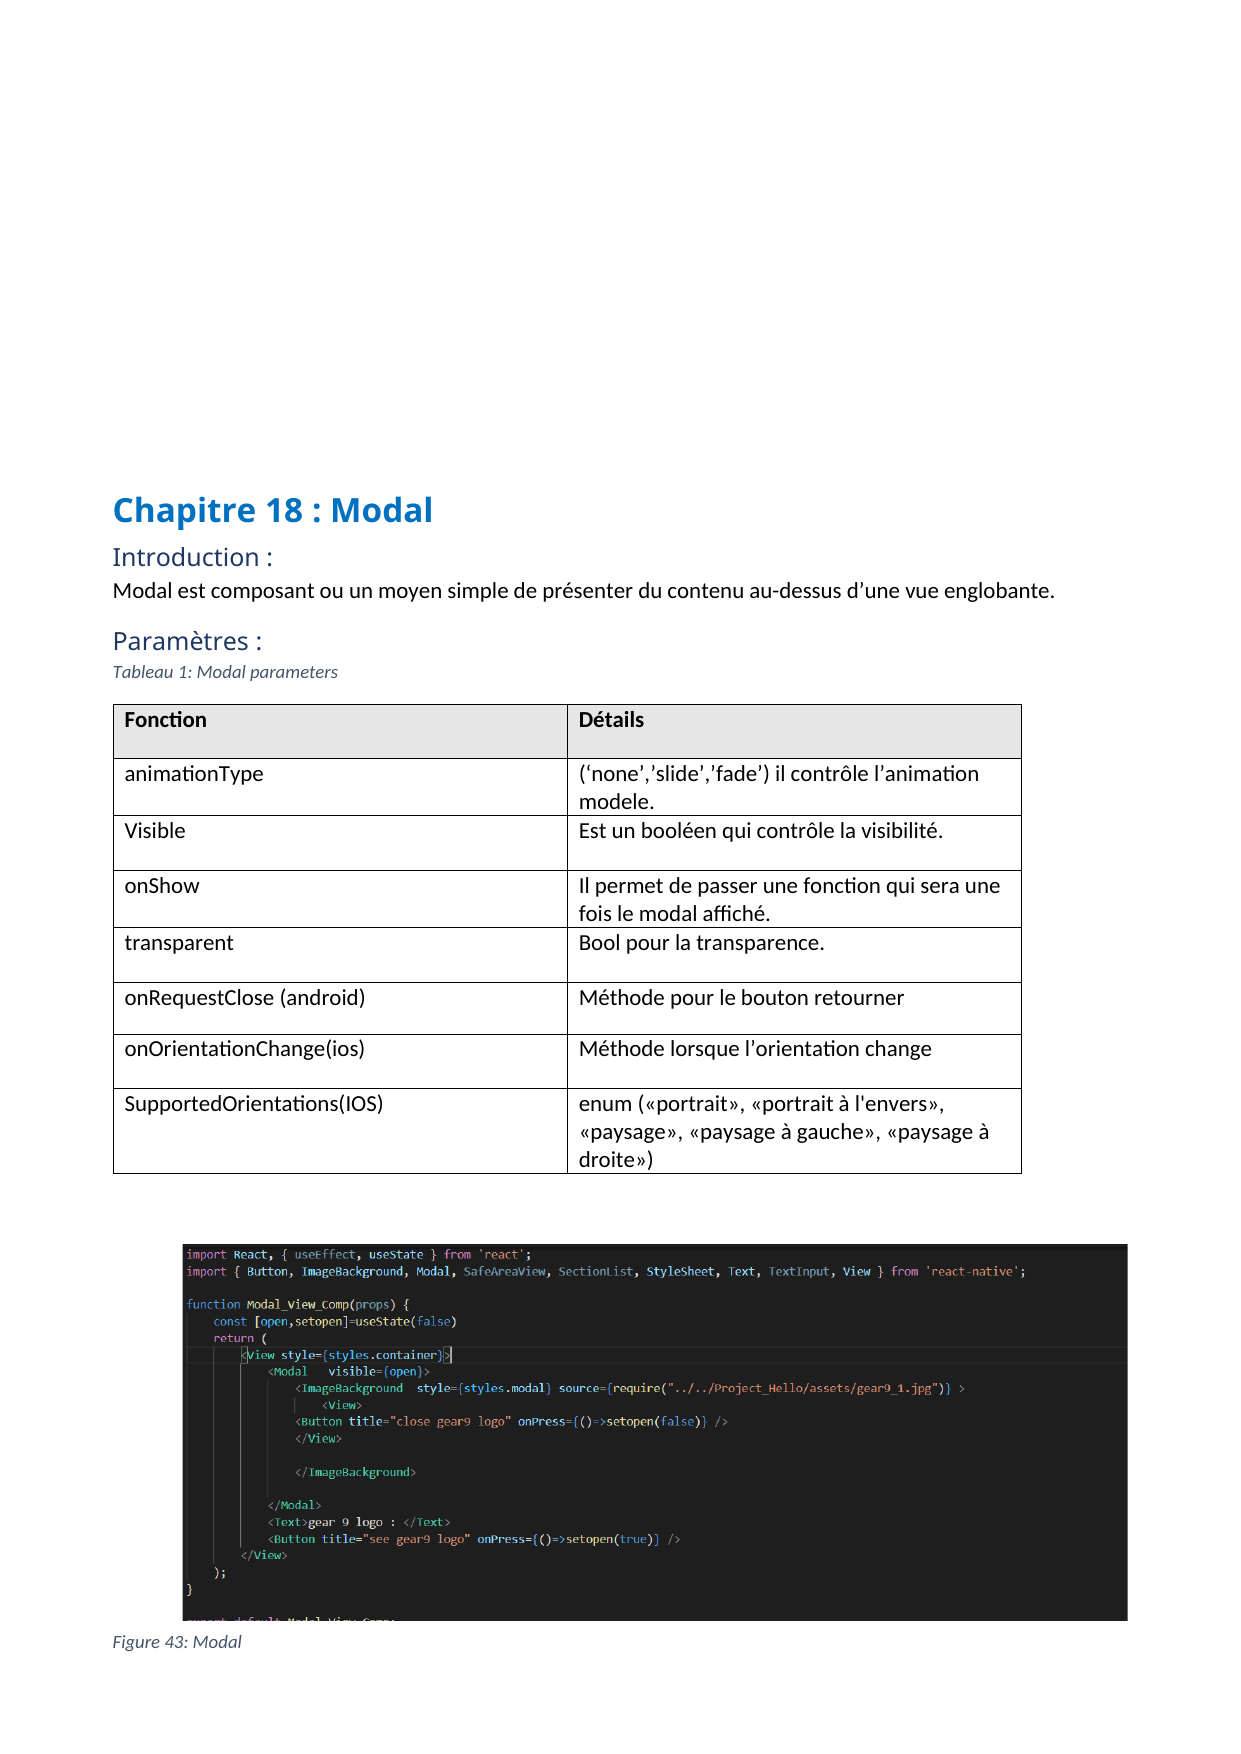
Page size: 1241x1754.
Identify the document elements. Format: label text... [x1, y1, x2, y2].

table_cell Méthode pour le bouton retourner [568, 983, 1021, 1033]
table_cell onRequestClose (android) [114, 983, 567, 1033]
table_cell transparent [114, 928, 567, 982]
text Tableau : Modal parameters [112, 660, 1128, 683]
table_header Fonction [114, 705, 567, 758]
table_cell Il permet de passer une fonction qui sera une fois le modal affiché. [568, 871, 1021, 927]
picture [182, 1244, 1128, 1621]
subtitle Paramètres : [112, 623, 1128, 657]
table_cell animationType [114, 759, 567, 815]
subtitle Introduction : [112, 539, 1128, 574]
subtitle Chapitre 18 : Modal [112, 486, 1128, 532]
table_cell SupportedOrientations(IOS) [114, 1089, 567, 1173]
table_cell onOrientationChange(ios) [114, 1035, 567, 1088]
table_cell (‘none’,’slide’,’fade’) il contrôle l’animation modele. [568, 759, 1021, 815]
table_header Détails [568, 705, 1021, 758]
table_cell Méthode lorsque l’orientation change [568, 1035, 1021, 1088]
table_cell enum («portrait», «portrait à l'envers», «paysage», «paysage à gauche», «paysage à droite») [568, 1089, 1021, 1173]
table_cell Visible [114, 816, 567, 870]
table_cell onShow [114, 871, 567, 927]
text Modal est composant ou un moyen simple de présenter du contenu au-dessus d’une vue englobante. [112, 576, 1128, 604]
table_cell Est un booléen qui contrôle la visibilité. [568, 816, 1021, 870]
table_cell Bool pour la transparence. [568, 928, 1021, 982]
